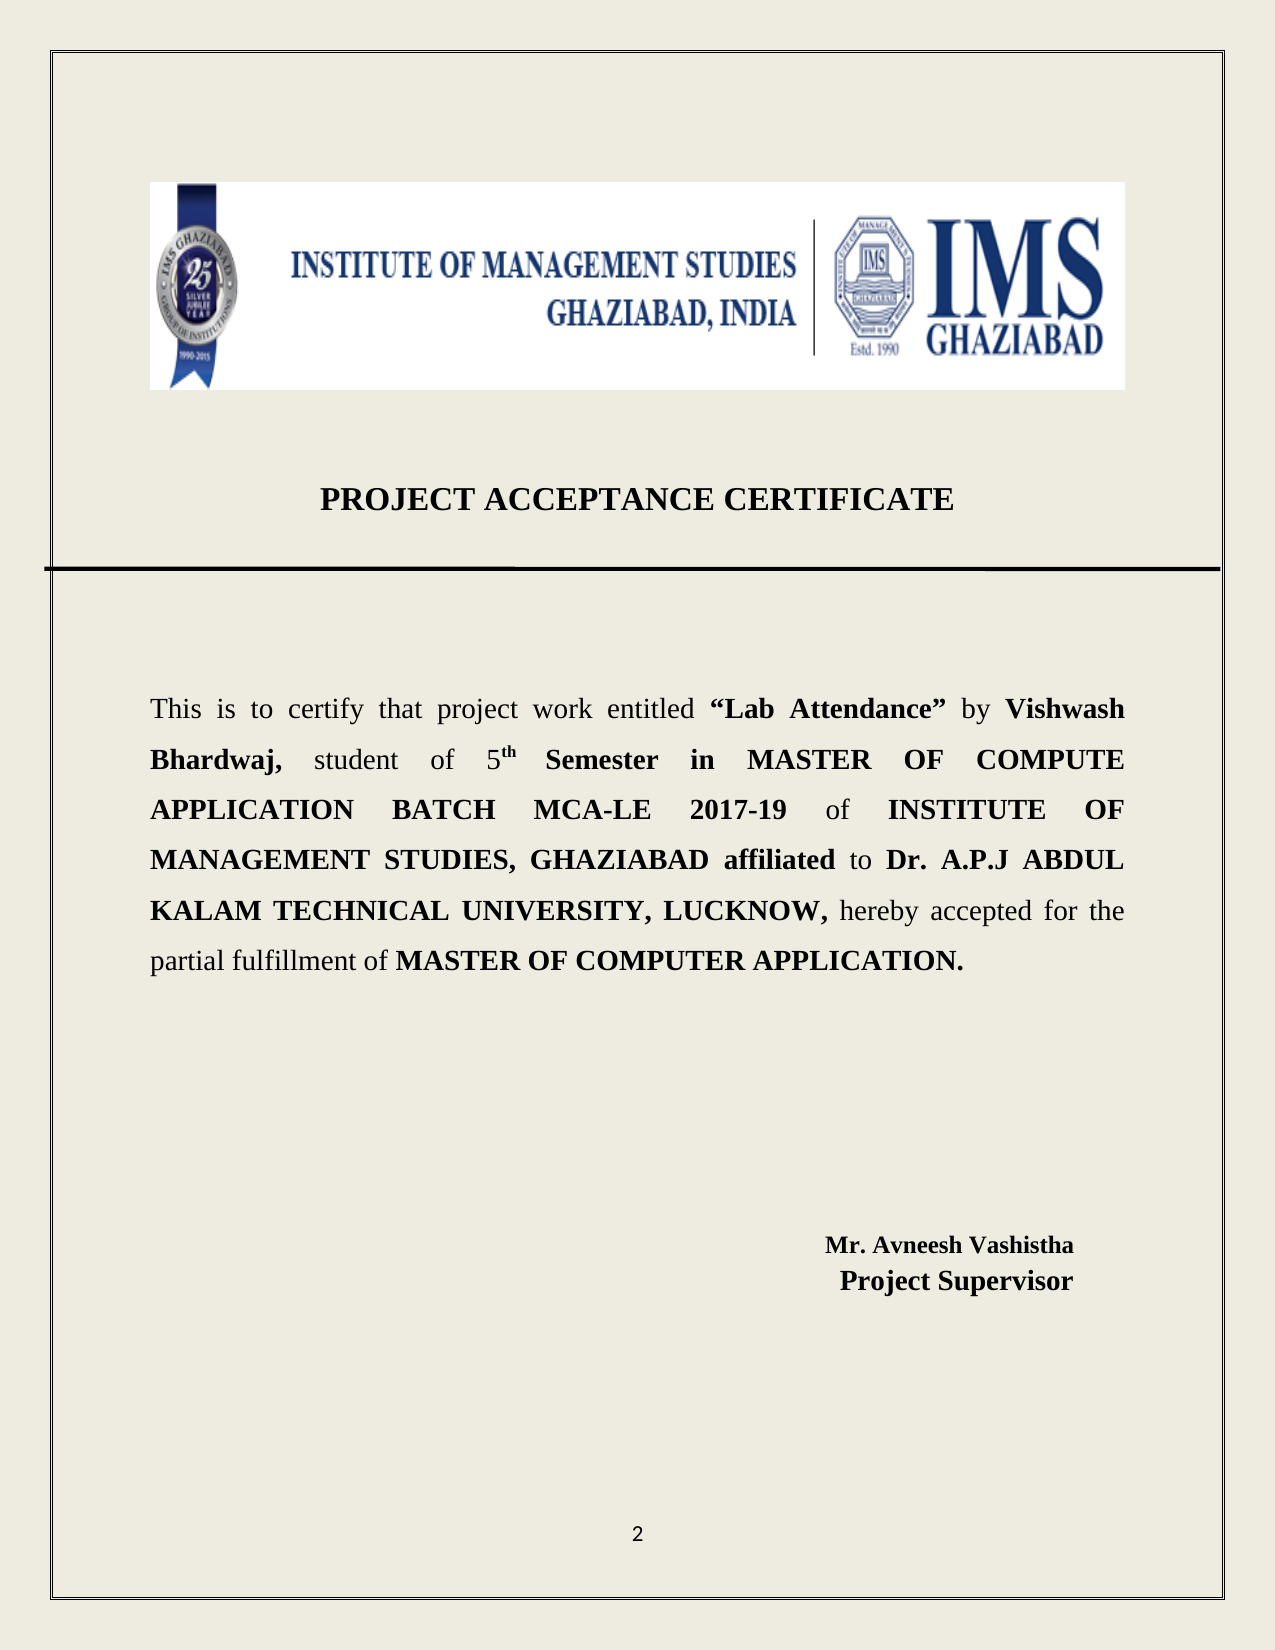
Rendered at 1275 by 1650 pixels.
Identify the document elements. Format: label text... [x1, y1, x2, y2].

picture [150, 182, 1125, 390]
text Mr. Avneesh Vashistha [150, 1230, 1125, 1258]
text Project Supervisor [750, 1263, 1125, 1297]
text This is to certify that project work entitled “Lab Attendance” by Vishwash Bhardwaj, student of 5th Semester in Master of compute APPLICATION batch MCA-le 2017-19 of INSTITUTE OF MANAGEMENT STUDIES, GHAZIABAD affiliated to Dr. A.P.J ABDUL KALAM TECHNICAL university, LUCKNOW, hereby accepted for the partial fulfillment of MASTER OF COMPUTER APPLICATION. [150, 692, 1125, 977]
subtitle PROJECT ACCEPTANCE CERTIFICATE [150, 480, 1125, 518]
